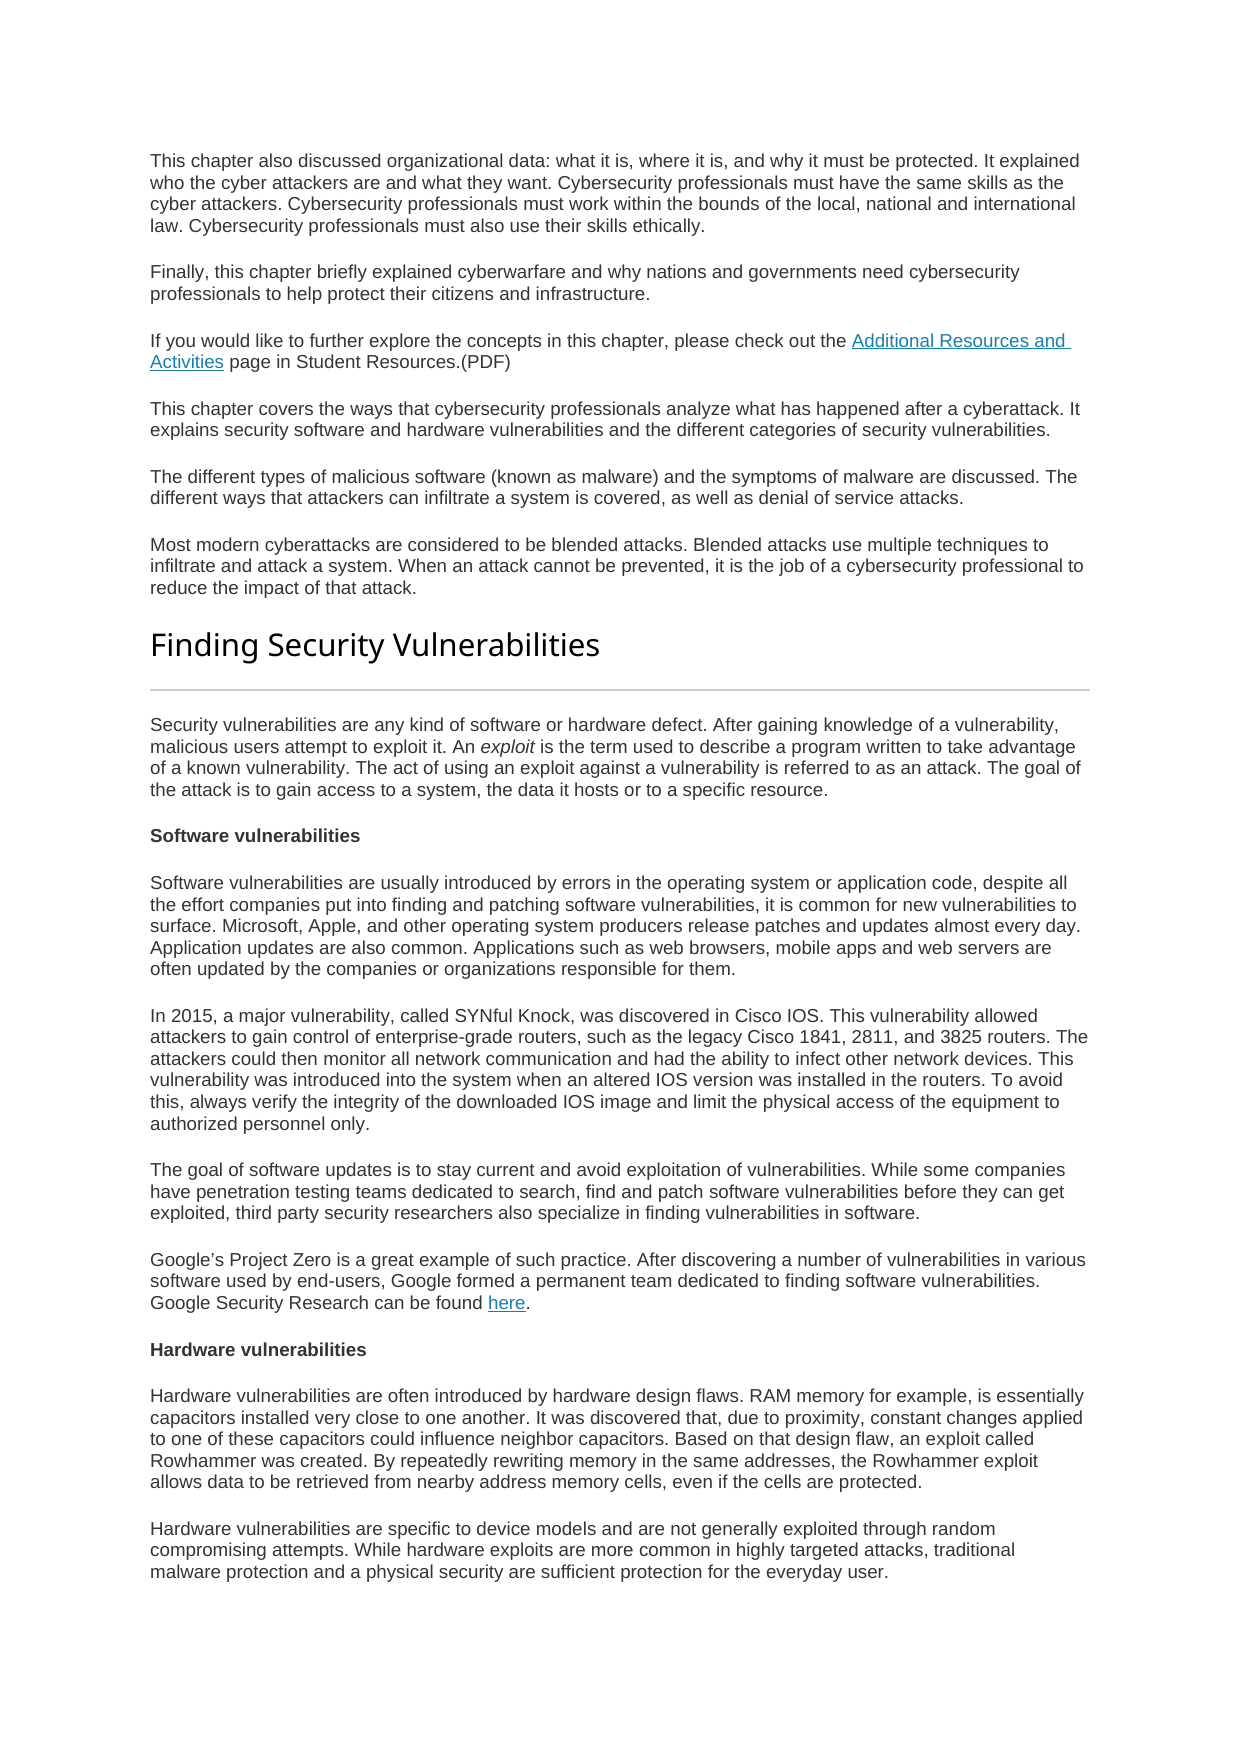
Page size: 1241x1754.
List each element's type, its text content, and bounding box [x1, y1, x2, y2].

text In 2015, a major vulnerability, called SYNful Knock, was discovered in Cisco IOS. This vulnerability allowed attackers to gain control of enterprise-grade routers, such as the legacy Cisco 1841, 2811, and 3825 routers. The attackers could then monitor all network communication and had the ability to infect other network devices. This vulnerability was introduced into the system when an altered IOS version was installed in the routers. To avoid this, always verify the integrity of the downloaded IOS image and limit the physical access of the equipment to authorized personnel only. [150, 1004, 1090, 1134]
text This chapter covers the ways that cybersecurity professionals analyze what has happened after a cyberattack. It explains security software and hardware vulnerabilities and the different categories of security vulnerabilities. [150, 397, 1090, 441]
text Software vulnerabilities are usually introduced by errors in the operating system or application code, despite all the effort companies put into finding and patching software vulnerabilities, it is common for new vulnerabilities to surface. Microsoft, Apple, and other operating system producers release patches and updates almost every day. Application updates are also common. Applications such as web browsers, mobile apps and web servers are often updated by the companies or organizations responsible for them. [150, 872, 1090, 979]
text The different types of malicious software (known as malware) and the symptoms of malware are discussed. The different ways that attackers can infiltrate a system is covered, as well as denial of service attacks. [150, 466, 1090, 509]
text Google’s Project Zero is a great example of such practice. After discovering a number of vulnerabilities in various software used by end-users, Google formed a permanent team dedicated to finding software vulnerabilities. Google Security Research can be found here. [150, 1249, 1090, 1313]
text Most modern cyberattacks are considered to be blended attacks. Blended attacks use multiple techniques to infiltrate and attack a system. When an attack cannot be prevented, it is the job of a cybersecurity professional to reduce the impact of that attack. [150, 534, 1090, 598]
text Security vulnerabilities are any kind of software or hardware defect. After gaining knowledge of a vulnerability, malicious users attempt to exploit it. An exploit is the term used to describe a program written to take advantage of a known vulnerability. The act of using an exploit against a vulnerability is referred to as an attack. The goal of the attack is to gain access to a system, the data it hosts or to a specific resource. [150, 714, 1090, 800]
text Hardware vulnerabilities are often introduced by hardware design flaws. RAM memory for example, is essentially capacitors installed very close to one another. It was discovered that, due to proximity, constant changes applied to one of these capacitors could influence neighbor capacitors. Based on that design flaw, an exploit called Rowhammer was created. By repeatedly rewriting memory in the same addresses, the Rowhammer exploit allows data to be retrieved from nearby address memory cells, even if the cells are protected. [150, 1385, 1090, 1493]
text Hardware vulnerabilities are specific to device models and are not generally exploited through random compromising attempts. While hardware exploits are more common in highly targeted attacks, traditional malware protection and a physical security are sufficient protection for the everyday user. [150, 1518, 1090, 1582]
text This chapter also discussed organizational data: what it is, where it is, and why it must be protected. It explained who the cyber attackers are and what they want. Cybersecurity professionals must have the same skills as the cyber attackers. Cybersecurity professionals must work within the bounds of the local, national and international law. Cybersecurity professionals must also use their skills ethically. [150, 150, 1090, 236]
text The goal of software updates is to stay current and avoid exploitation of vulnerabilities. While some companies have penetration testing teams dedicated to search, find and patch software vulnerabilities before they can get exploited, third party security researchers also specialize in finding vulnerabilities in software. [150, 1159, 1090, 1224]
text If you would like to further explore the concepts in this chapter, please check out the Additional Resources and Activities page in Student Resources.(PDF) [150, 329, 1090, 372]
subtitle Finding Security Vulnerabilities [150, 623, 1090, 689]
text Finally, this chapter briefly explained cyberwarfare and why nations and governments need cybersecurity professionals to help protect their citizens and infrastructure. [150, 261, 1090, 304]
text Hardware vulnerabilities [150, 1338, 1090, 1360]
text Software vulnerabilities [150, 825, 1090, 847]
